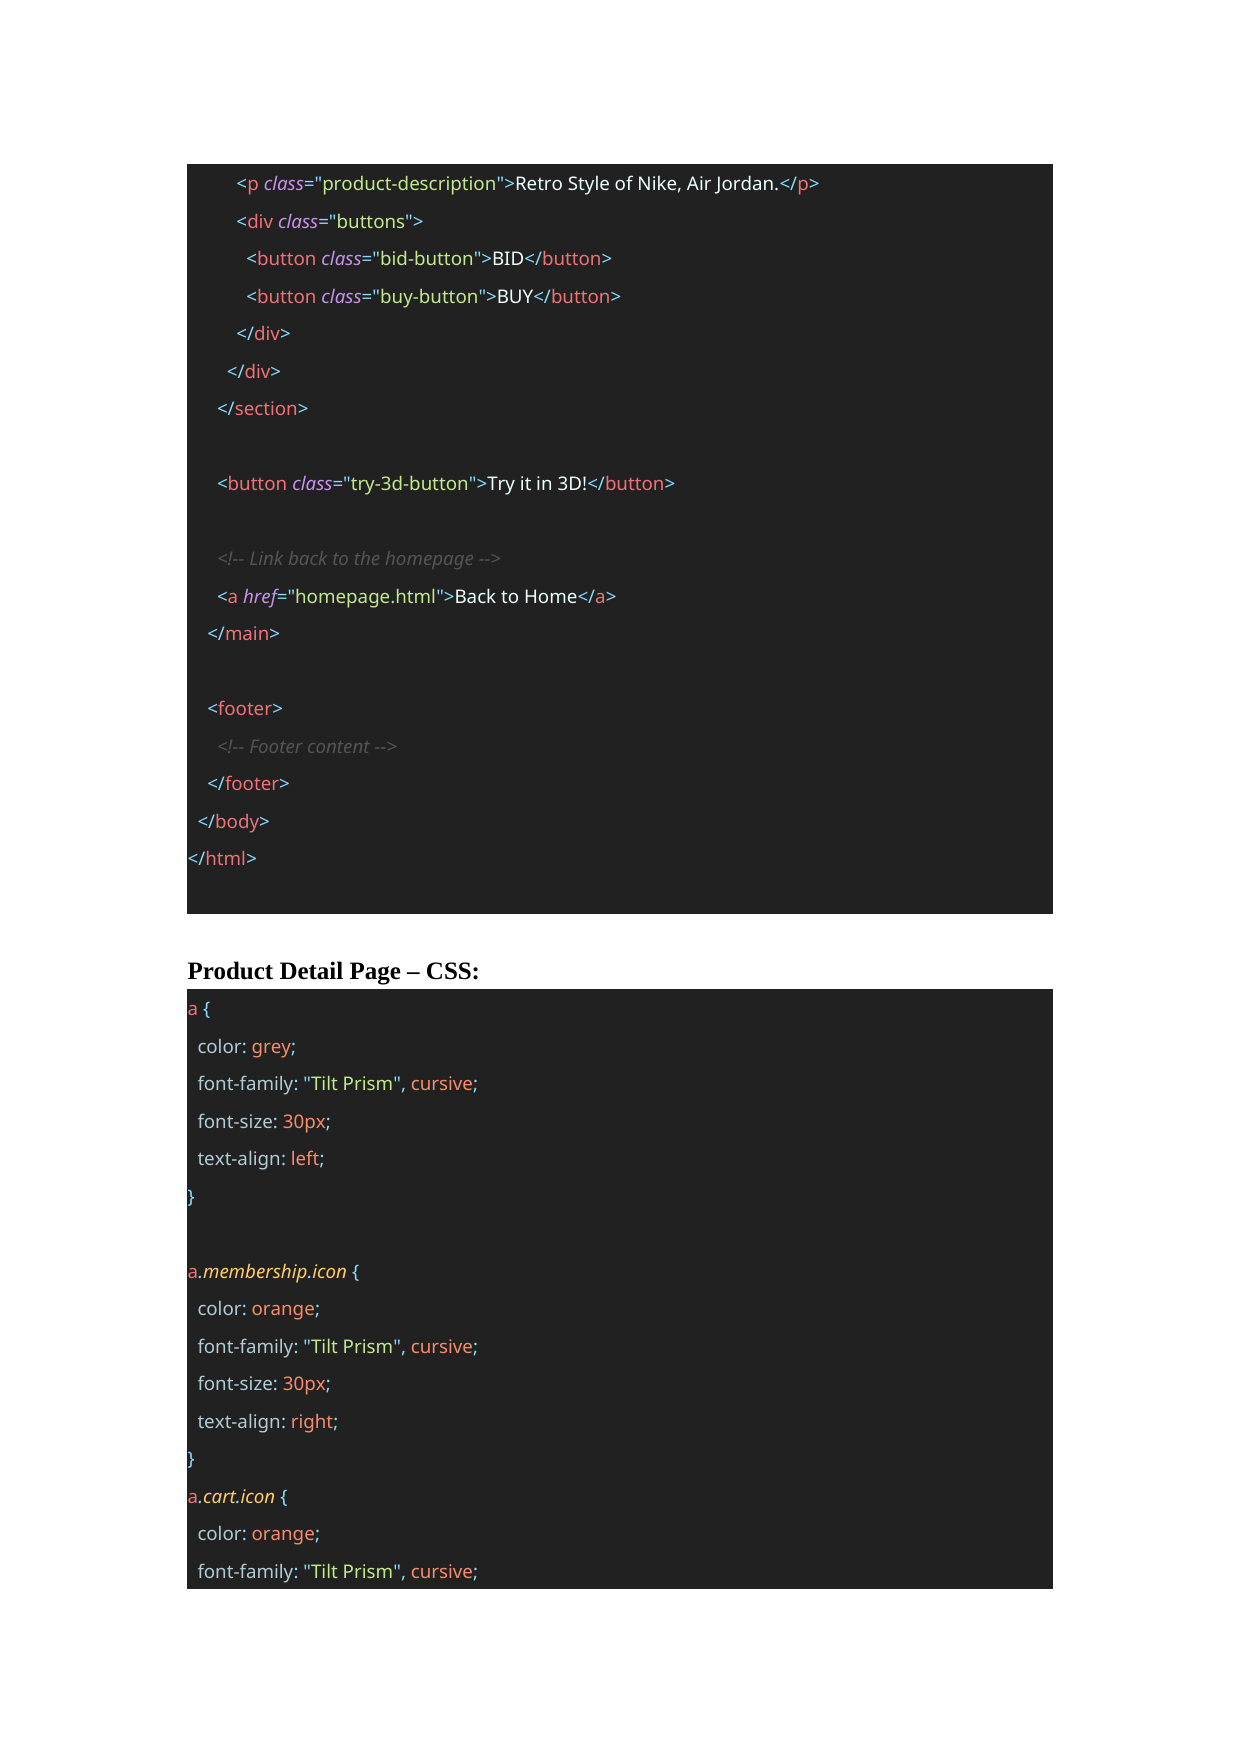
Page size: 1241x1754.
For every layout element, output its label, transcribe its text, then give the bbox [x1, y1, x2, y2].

text </footer> [187, 764, 1053, 802]
text } [187, 1177, 1053, 1214]
text text-align: right; [187, 1402, 1053, 1439]
text a.membership.icon { [187, 1252, 1053, 1289]
text <button class="buy-button">BUY</button> [187, 277, 1053, 314]
text <a href="homepage.html">Back to Home</a> [187, 577, 1053, 614]
text Product Detail Page – CSS: [187, 952, 1053, 989]
text <div class="buttons"> [187, 202, 1053, 239]
text font-family: "Tilt Prism", cursive; [187, 1064, 1053, 1102]
text a.cart.icon { [187, 1477, 1053, 1514]
text <button class="bid-button">BID</button> [187, 239, 1053, 277]
text <!-- Link back to the homepage --> [187, 539, 1053, 577]
text </div> [187, 352, 1053, 389]
text color: grey; [187, 1027, 1053, 1064]
text font-size: 30px; [187, 1102, 1053, 1139]
text <button class="try-3d-button">Try it in 3D!</button> [187, 464, 1053, 502]
text color: orange; [187, 1514, 1053, 1552]
text </body> [187, 802, 1053, 839]
text font-family: "Tilt Prism", cursive; [187, 1552, 1053, 1589]
text <p class="product-description">Retro Style of Nike, Air Jordan.</p> [187, 164, 1053, 202]
text <footer> [187, 689, 1053, 727]
text </section> [187, 389, 1053, 427]
text font-size: 30px; [187, 1364, 1053, 1402]
text </html> [187, 839, 1053, 877]
text text-align: left; [187, 1139, 1053, 1177]
text <!-- Footer content --> [187, 727, 1053, 764]
text </main> [187, 614, 1053, 652]
text font-family: "Tilt Prism", cursive; [187, 1327, 1053, 1364]
text } [187, 1439, 1053, 1477]
text color: orange; [187, 1289, 1053, 1327]
text </div> [187, 314, 1053, 352]
text a { [187, 989, 1053, 1027]
